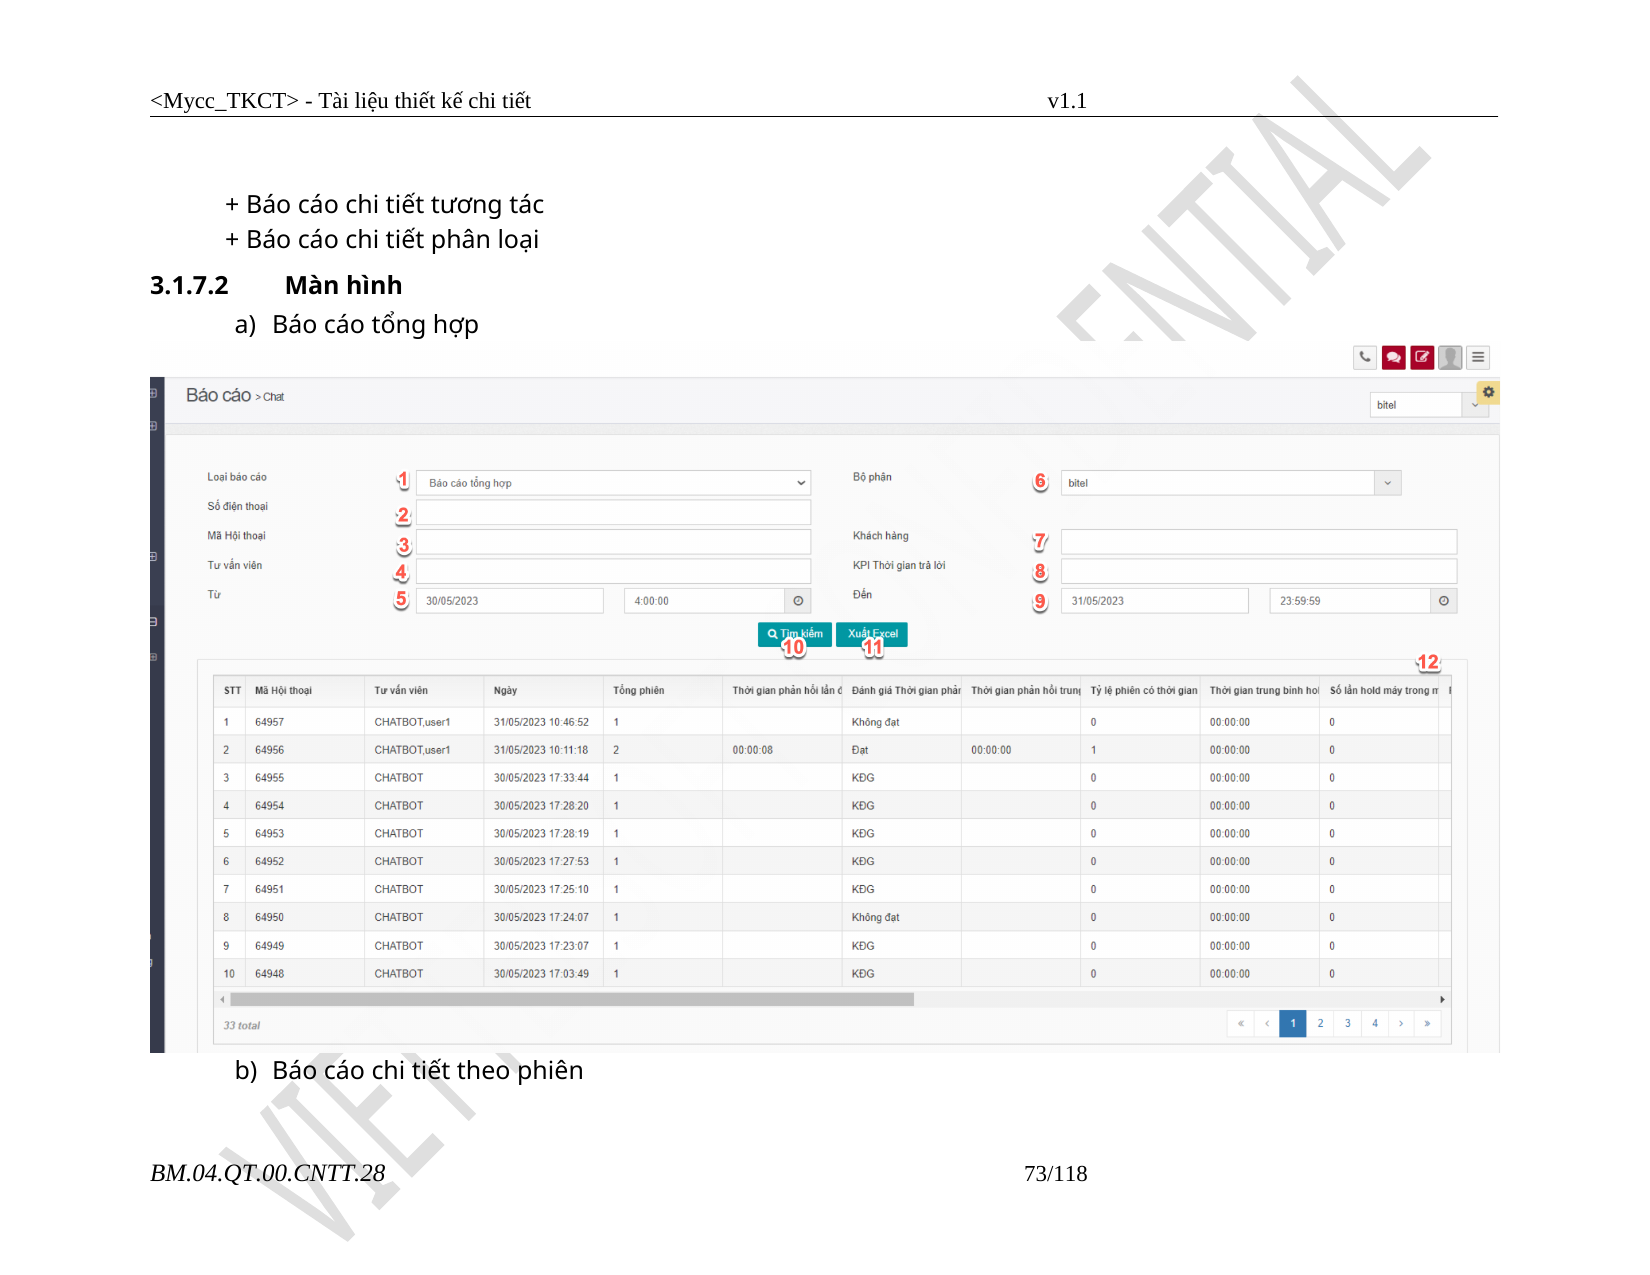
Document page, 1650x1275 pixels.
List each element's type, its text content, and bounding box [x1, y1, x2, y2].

list Báo cáo chi tiết theo phiên [234, 1053, 1500, 1087]
text + Báo cáo chi tiết tương tác [225, 187, 1500, 221]
list Báo cáo tổng hợp [234, 307, 1500, 341]
subtitle Màn hình [150, 268, 1500, 302]
text + Báo cáo chi tiết phân loại [225, 221, 1500, 255]
picture [150, 341, 1500, 1053]
